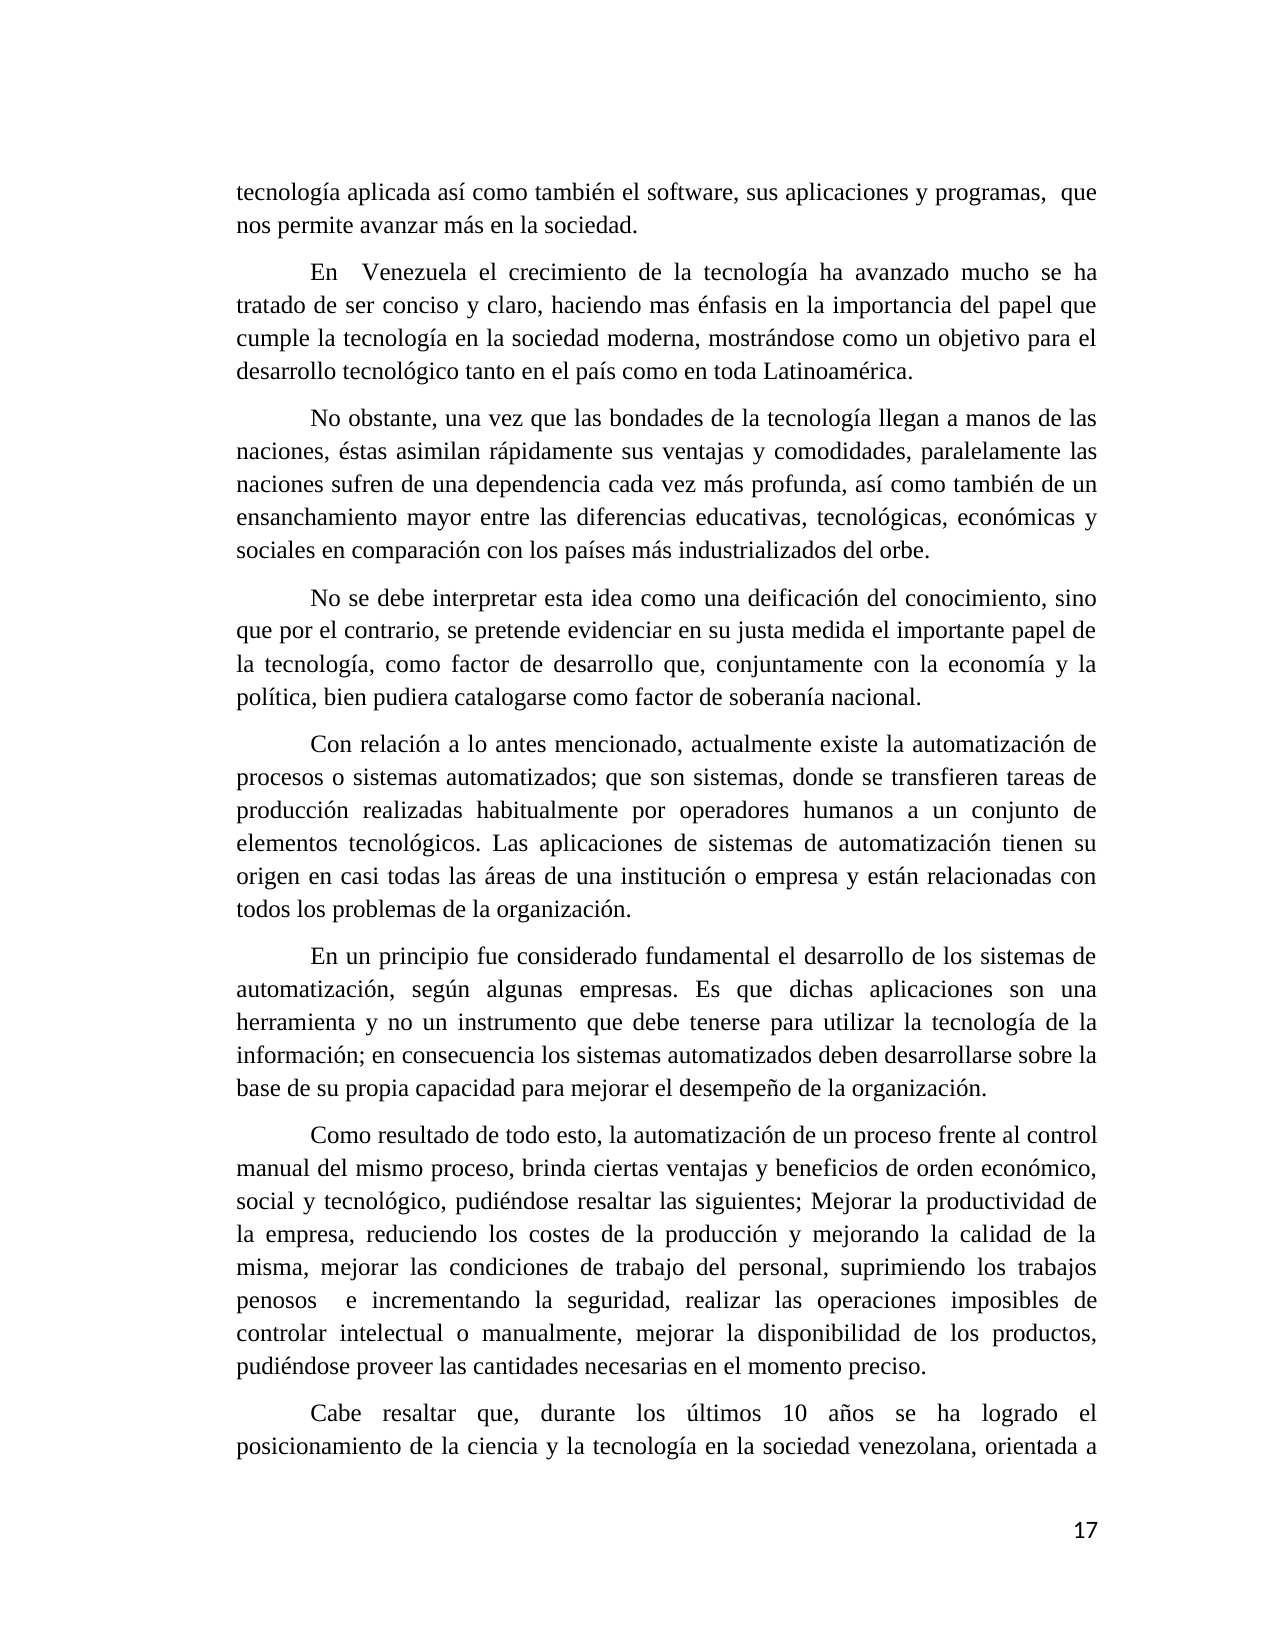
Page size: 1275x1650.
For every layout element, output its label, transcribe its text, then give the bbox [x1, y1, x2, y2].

text Como resultado de todo esto, la automatización de un proceso frente al control manual del mismo proceso, brinda ciertas ventajas y beneficios de orden económico, social y tecnológico, pudiéndose resaltar las siguientes; Mejorar la productividad de la empresa, reduciendo los costes de la producción y mejorando la calidad de la misma, mejorar las condiciones de trabajo del personal, suprimiendo los trabajos penosos e incrementando la seguridad, realizar las operaciones imposibles de controlar intelectual o manualmente, mejorar la disponibilidad de los productos, pudiéndose proveer las cantidades necesarias en el momento preciso. [236, 1120, 1098, 1380]
text No se debe interpretar esta idea como una deificación del conocimiento, sino que por el contrario, se pretende evidenciar en su justa medida el importante papel de la tecnología, como factor de desarrollo que, conjuntamente con la economía y la política, bien pudiera catalogarse como factor de soberanía nacional. [236, 583, 1098, 710]
text En Venezuela el crecimiento de la tecnología ha avanzado mucho se ha tratado de ser conciso y claro, haciendo mas énfasis en la importancia del papel que cumple la tecnología en la sociedad moderna, mostrándose como un objetivo para el desarrollo tecnológico tanto en el país como en toda Latinoamérica. [236, 257, 1098, 385]
text En un principio fue considerado fundamental el desarrollo de los sistemas de automatización, según algunas empresas. Es que dichas aplicaciones son una herramienta y no un instrumento que debe tenerse para utilizar la tecnología de la información; en consecuencia los sistemas automatizados deben desarrollarse sobre la base de su propia capacidad para mejorar el desempeño de la organización. [236, 941, 1098, 1102]
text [236, 1398, 1098, 1460]
text No obstante, una vez que las bondades de la tecnología llegan a manos de las naciones, éstas asimilan rápidamente sus ventajas y comodidades, paralelamente las naciones sufren de una dependencia cada vez más profunda, así como también de un ensanchamiento mayor entre las diferencias educativas, tecnológicas, económicas y sociales en comparación con los países más industrializados del orbe. [236, 403, 1098, 564]
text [236, 177, 1098, 239]
text Con relación a lo antes mencionado, actualmente existe la automatización de procesos o sistemas automatizados; que son sistemas, donde se transfieren tareas de producción realizadas habitualmente por operadores humanos a un conjunto de elementos tecnológicos. Las aplicaciones de sistemas de automatización tienen su origen en casi todas las áreas de una institución o empresa y están relacionadas con todos los problemas de la organización. [236, 729, 1098, 923]
